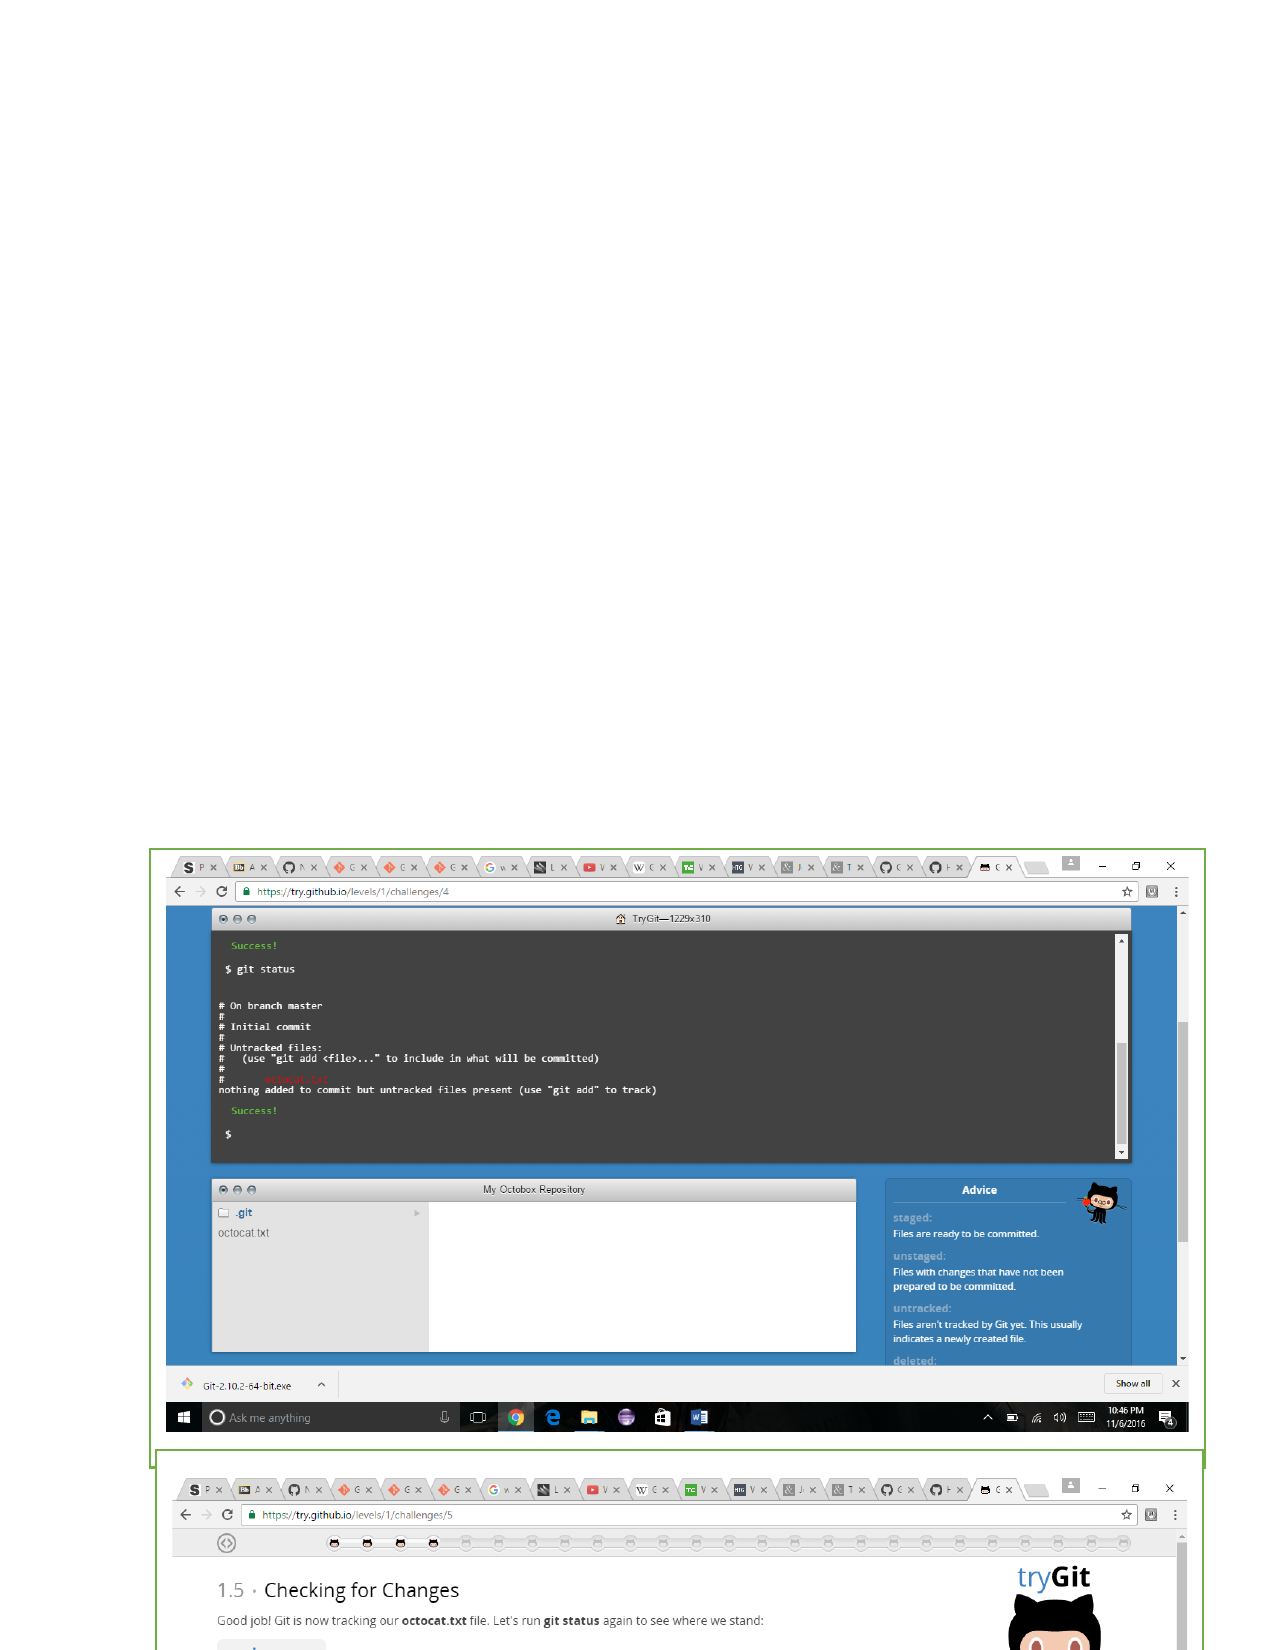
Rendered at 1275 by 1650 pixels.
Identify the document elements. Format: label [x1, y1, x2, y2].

picture [166, 856, 1189, 1432]
picture [172, 1478, 1188, 1650]
